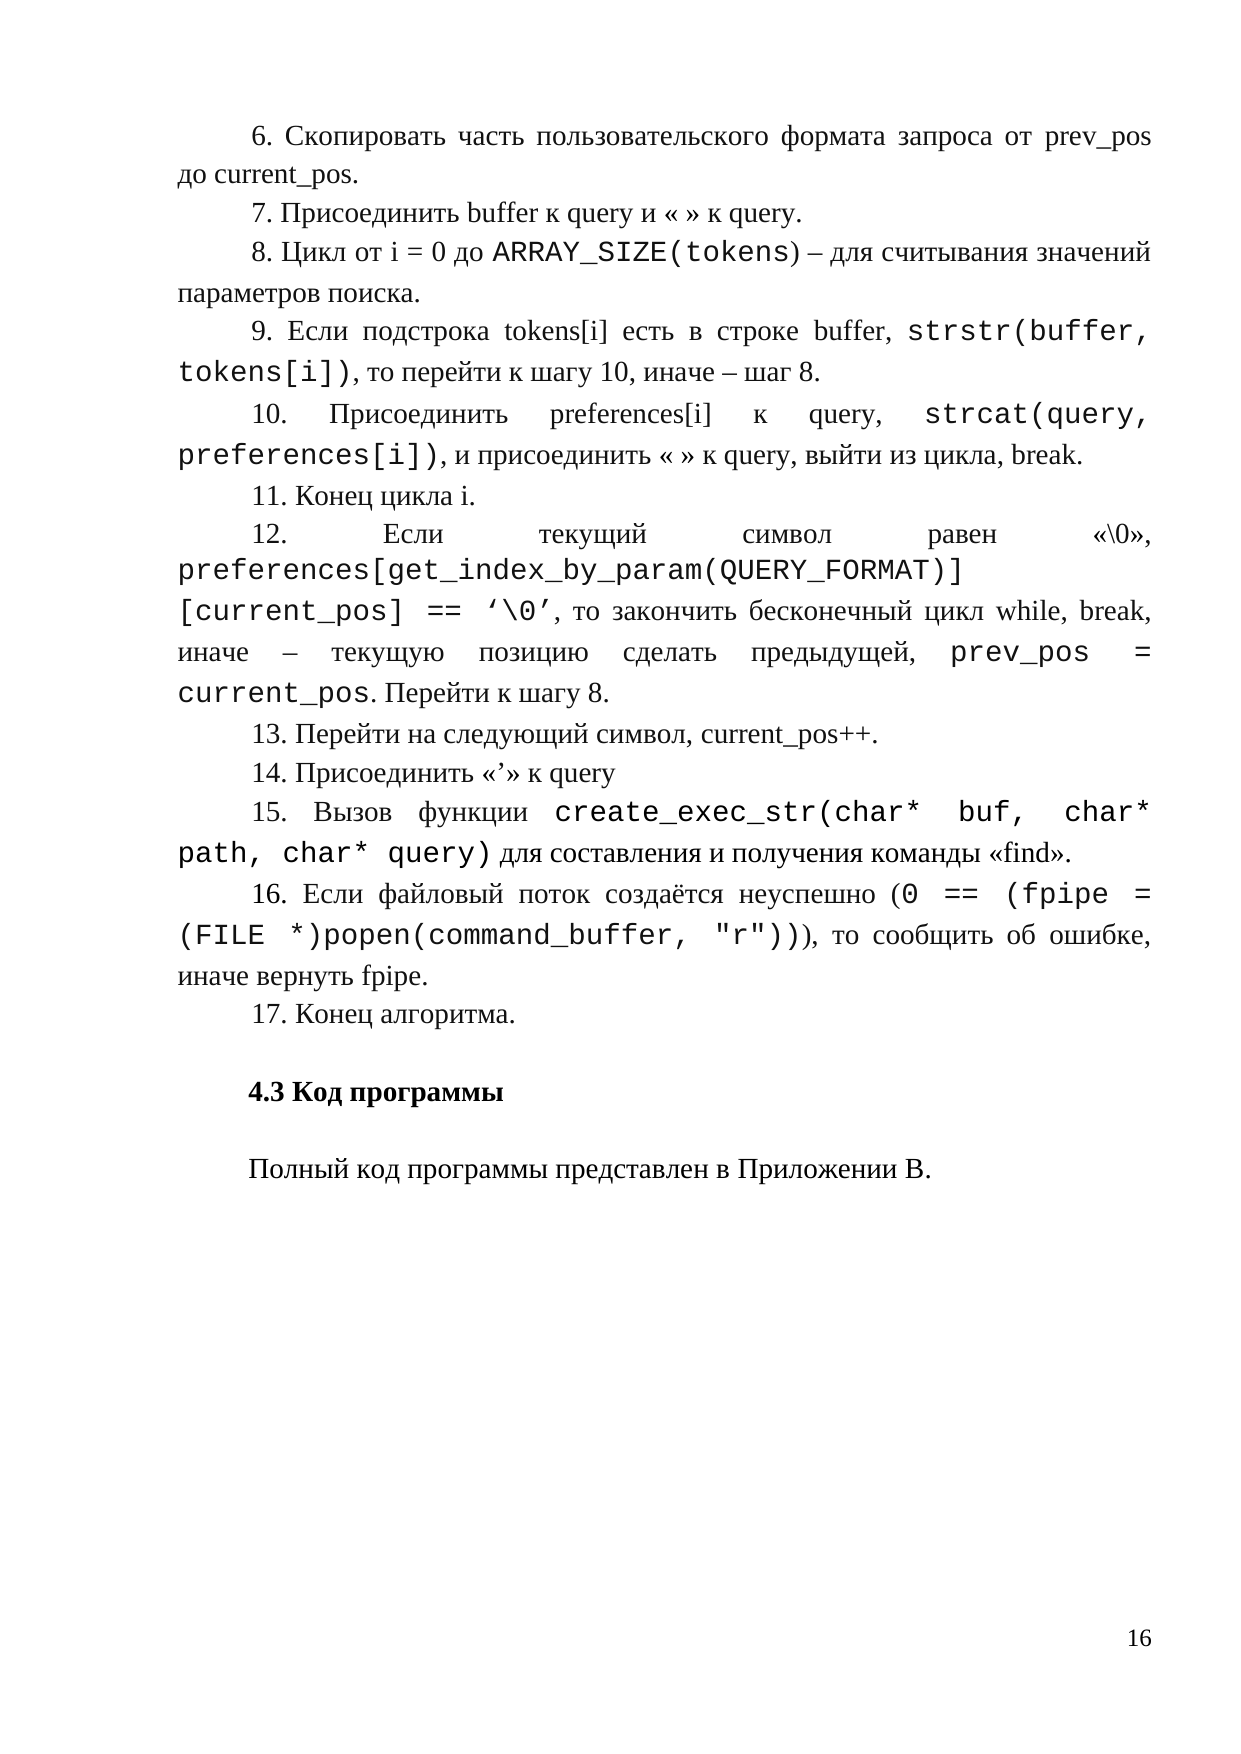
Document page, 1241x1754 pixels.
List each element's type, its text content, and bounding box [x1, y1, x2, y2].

text 8. Цикл от i = 0 до ARRAY_SIZE(tokens) – для считывания значений параметров поиска. [177, 234, 1152, 308]
text 16. Eсли файловый поток создаётся неуспешно (0 == (fpipe = (FILE *)popen(command_buffer, "r"))), то сообщить об ошибке, иначе вернуть fpipe. [177, 876, 1152, 992]
text 12. Если текущий символ равен «\0», preferences[get_index_by_param(QUERY_FORMAT)][current_pos] == ‘\0’, то закончить бесконечный цикл while, break, иначе – текущую позицию сделать предыдущей, prev_pos = current_pos. Перейти к шагу 8. [177, 517, 1152, 711]
text 7. Присоединить buffer к query и « » к query. [177, 195, 1152, 229]
text Полный код программы представлен в Приложении В. [177, 1151, 1152, 1184]
text 11. Конец цикла i. [177, 478, 1152, 512]
text 9. Если подстрока tokens[i] есть в строке buffer, strstr(buffer, tokens[i]), то перейти к шагу 10, иначе – шаг 8. [177, 313, 1152, 390]
text 6. Скопировать часть пользовательского формата запроса от prev_pos до current_pos. [177, 118, 1152, 190]
text 4.3 Код программы [211, 1074, 1152, 1107]
text 10. Присоединить preferences[i] к query, strcat(query, preferences[i]), и присоединить « » к query, выйти из цикла, break. [177, 396, 1152, 473]
text 17. Конец алгоритма. [177, 997, 1152, 1030]
text 14. Присоединить «’» к query [177, 755, 1152, 789]
text 13. Перейти на следующий символ, current_pos++. [177, 717, 1152, 750]
text 15. Вызов функции create_exec_str(char* buf, char* path, char* query) для составления и получения команды «find». [177, 794, 1152, 871]
